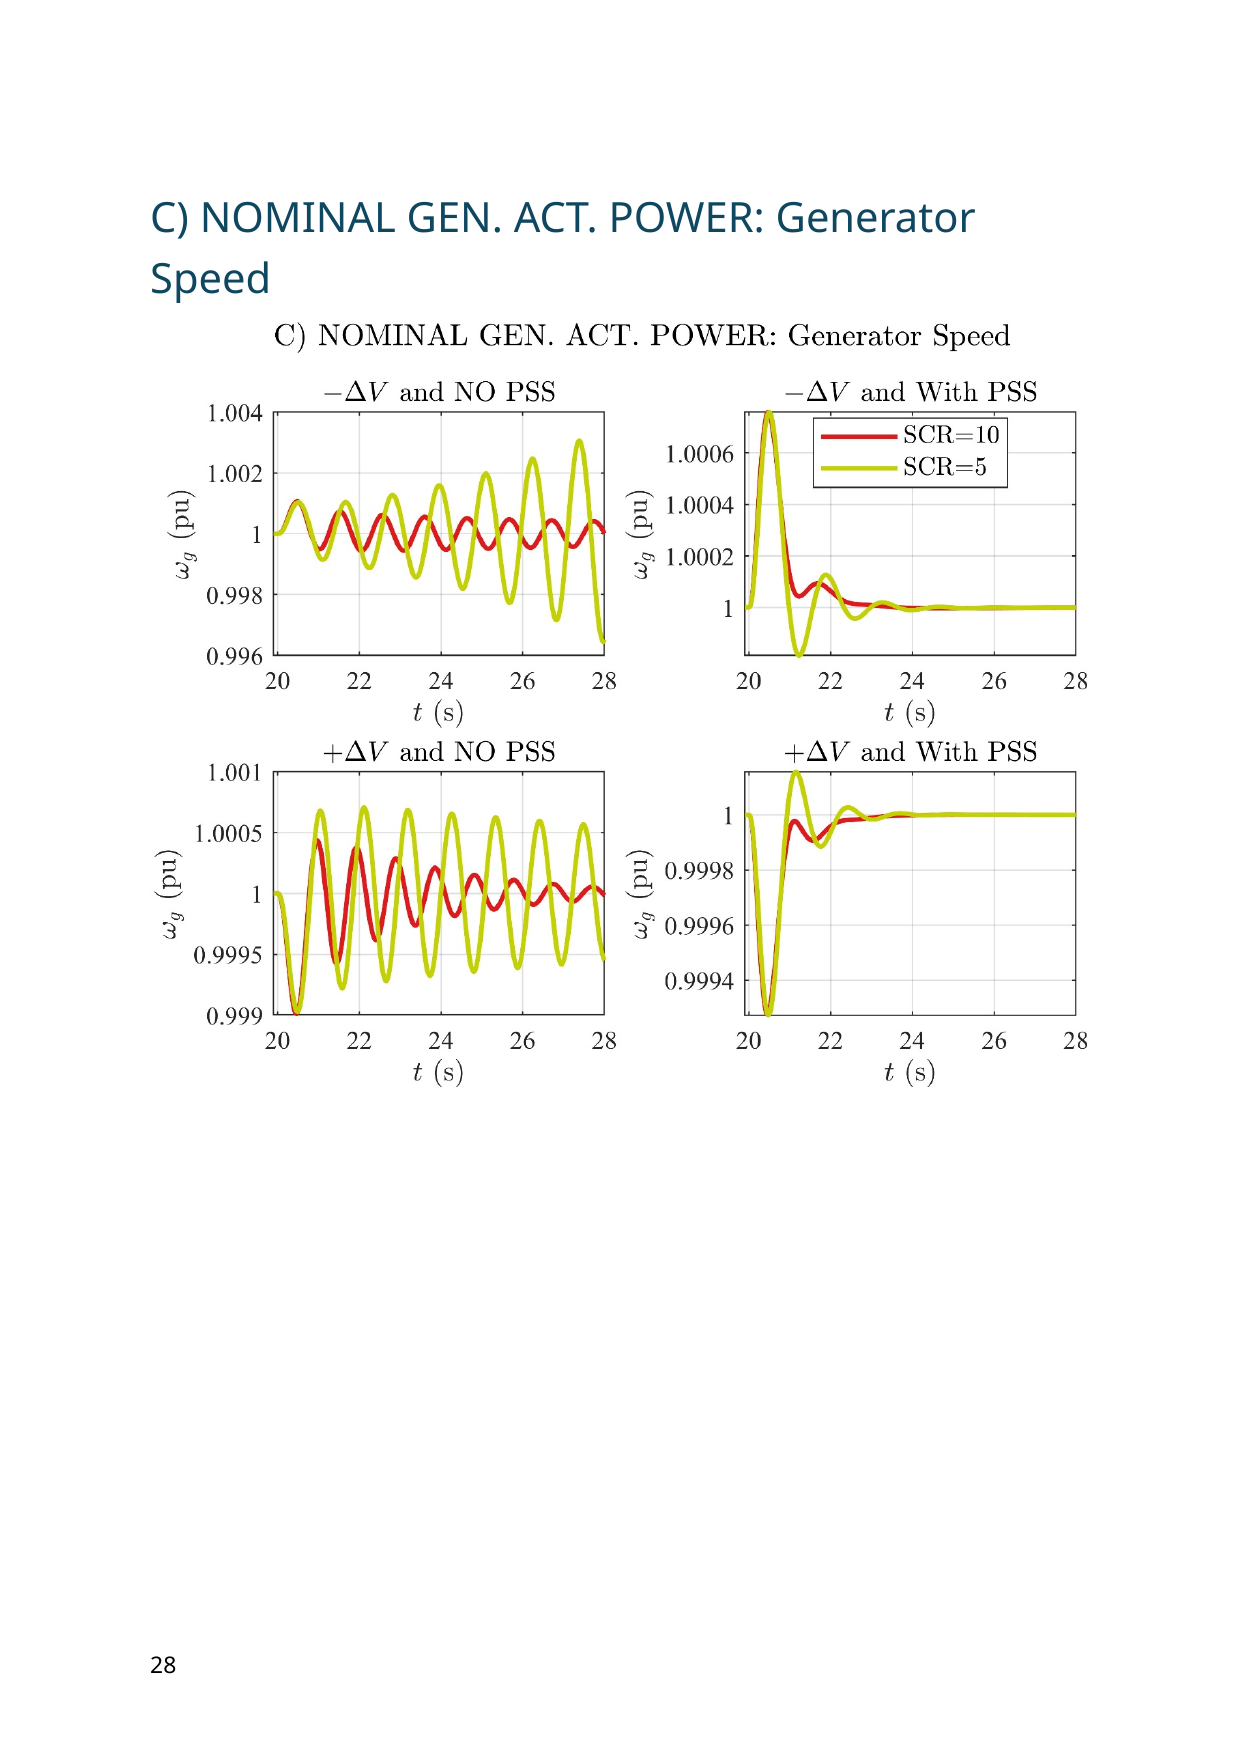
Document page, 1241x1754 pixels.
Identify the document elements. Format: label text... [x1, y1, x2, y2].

subtitle C) NOMINAL GEN. ACT. POWER: Generator Speed [150, 187, 1090, 306]
picture [150, 318, 1091, 1091]
